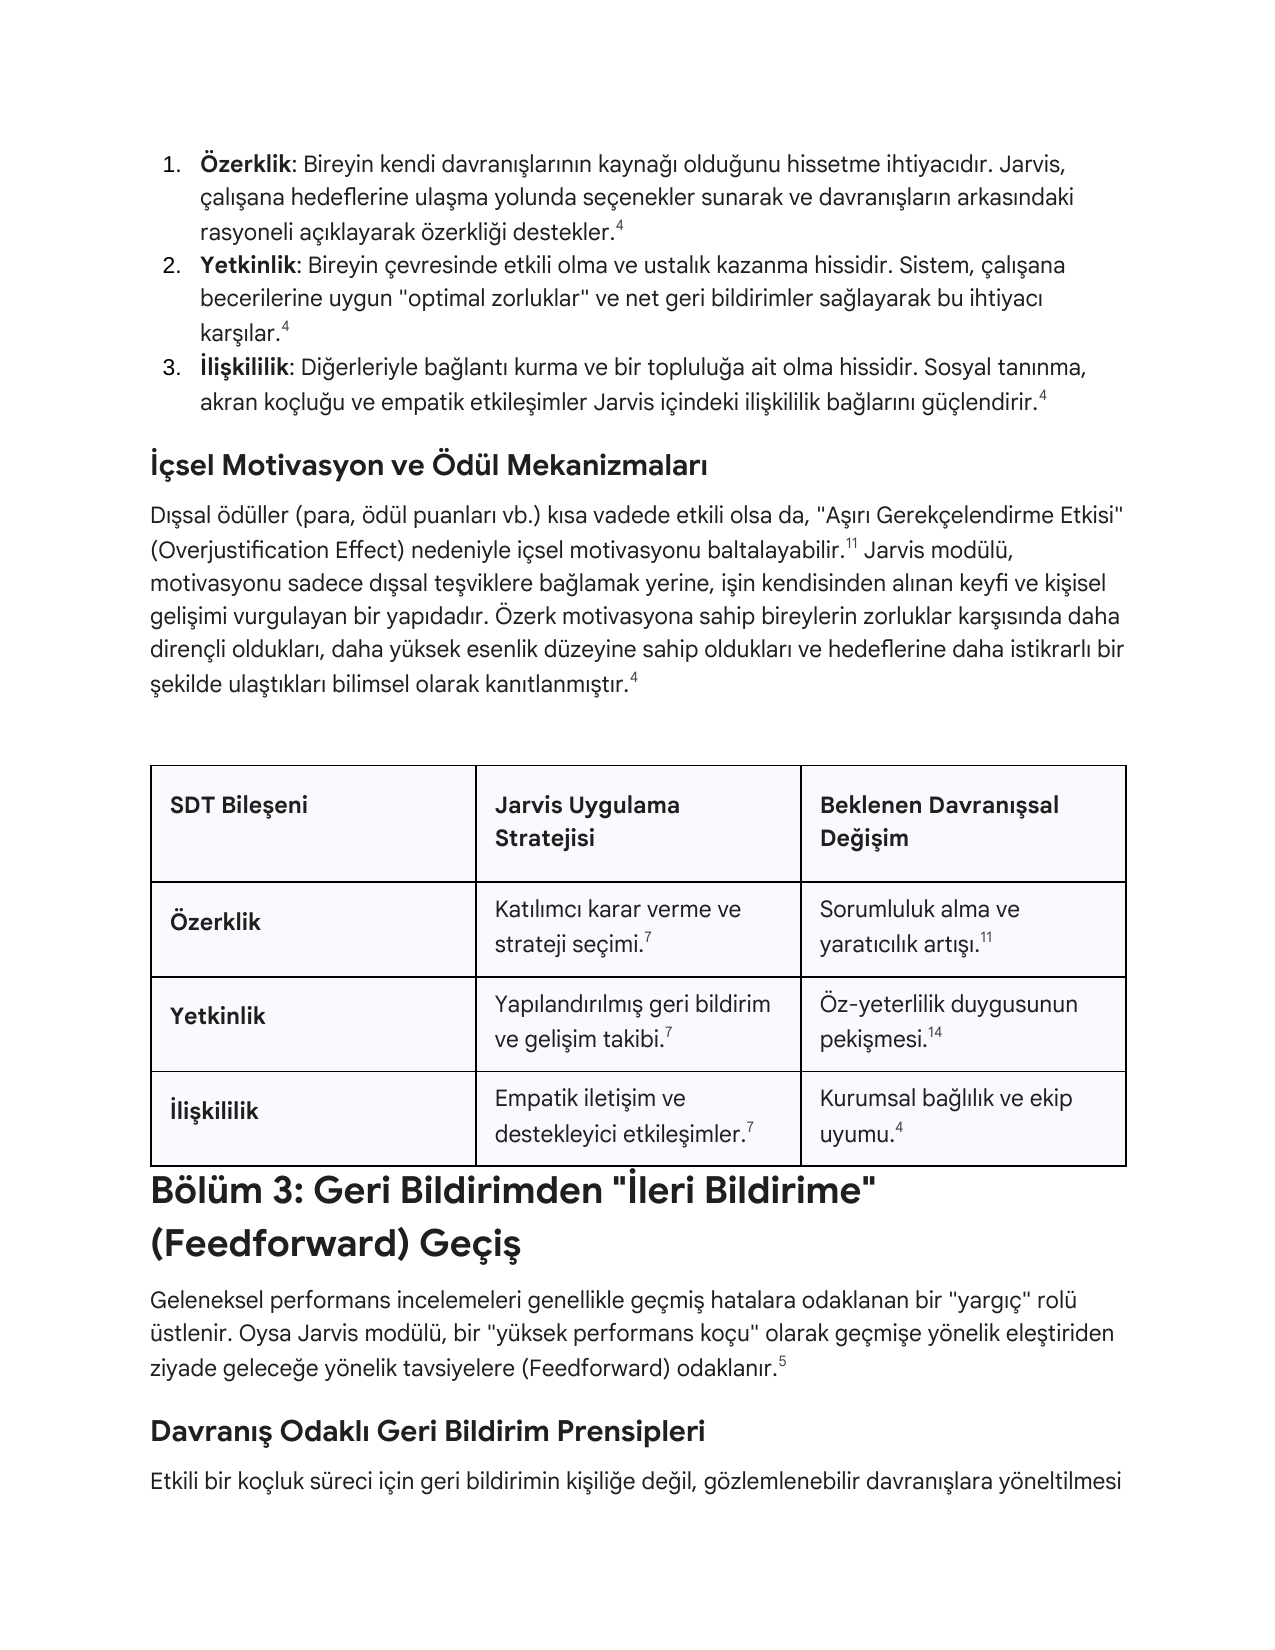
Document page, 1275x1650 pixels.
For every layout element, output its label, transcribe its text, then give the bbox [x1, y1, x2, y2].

list Özerklik: Bireyin kendi davranışlarının kaynağı olduğunu hissetme ihtiyacıdır. Jarvis, çalışana hedeflerine ulaşma yolunda seçenekler sunarak ve davranışların arkasındaki rasyoneli açıklayarak özerkliği destekler.4 [162, 150, 1125, 247]
table_cell Öz-yeterlilik duygusunun pekişmesi.14 [802, 978, 1125, 1071]
table_cell Yapılandırılmış geri bildirim ve gelişim takibi.7 [477, 978, 800, 1071]
subtitle Davranış Odaklı Geri Bildirim Prensipleri [150, 1413, 1125, 1449]
table_header SDT Bileşeni [152, 766, 475, 881]
subtitle İçsel Motivasyon ve Ödül Mekanizmaları [150, 447, 1125, 483]
table_cell Sorumluluk alma ve yaratıcılık artışı.11 [802, 883, 1125, 976]
table_header Beklenen Davranışsal Değişim [802, 766, 1125, 881]
table_cell Katılımcı karar verme ve strateji seçimi.7 [477, 883, 800, 976]
text Geleneksel performans incelemeleri genellikle geçmiş hatalara odaklanan bir "yargıç" rolü üstlenir. Oysa Jarvis modülü, bir "yüksek performans koçu" olarak geçmişe yönelik eleştiriden ziyade geleceğe yönelik tavsiyelere (Feedforward) odaklanır.5 [150, 1286, 1125, 1384]
subtitle Bölüm 3: Geri Bildirimden "İleri Bildirime" (Feedforward) Geçiş [150, 1167, 1125, 1267]
table_cell Kurumsal bağlılık ve ekip uyumu.4 [802, 1072, 1125, 1165]
text Dışsal ödüller (para, ödül puanları vb.) kısa vadede etkili olsa da, "Aşırı Gerekçelendirme Etkisi" (Overjustification Effect) nedeniyle içsel motivasyonu baltalayabilir.11 Jarvis modülü, motivasyonu sadece dışsal teşviklere bağlamak yerine, işin kendisinden alınan keyfi ve kişisel gelişimi vurgulayan bir yapıdadır. Özerk motivasyona sahip bireylerin zorluklar karşısında daha dirençli oldukları, daha yüksek esenlik düzeyine sahip oldukları ve hedeflerine daha istikrarlı bir şekilde ulaştıkları bilimsel olarak kanıtlanmıştır.4 [150, 501, 1125, 699]
table_cell Özerklik [152, 883, 475, 976]
list İlişkililik: Diğerleriyle bağlantı kurma ve bir topluluğa ait olma hissidir. Sosyal tanınma, akran koçluğu ve empatik etkileşimler Jarvis içindeki ilişkililik bağlarını güçlendirir.4 [162, 353, 1125, 418]
table_cell Empatik iletişim ve destekleyici etkileşimler.7 [477, 1072, 800, 1165]
list Yetkinlik: Bireyin çevresinde etkili olma ve ustalık kazanma hissidir. Sistem, çalışana becerilerine uygun "optimal zorluklar" ve net geri bildirimler sağlayarak bu ihtiyacı karşılar.4 [162, 252, 1125, 349]
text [150, 1467, 1125, 1496]
table_cell İlişkililik [152, 1072, 475, 1165]
table_header Jarvis Uygulama Stratejisi [477, 766, 800, 881]
table_cell Yetkinlik [152, 978, 475, 1071]
